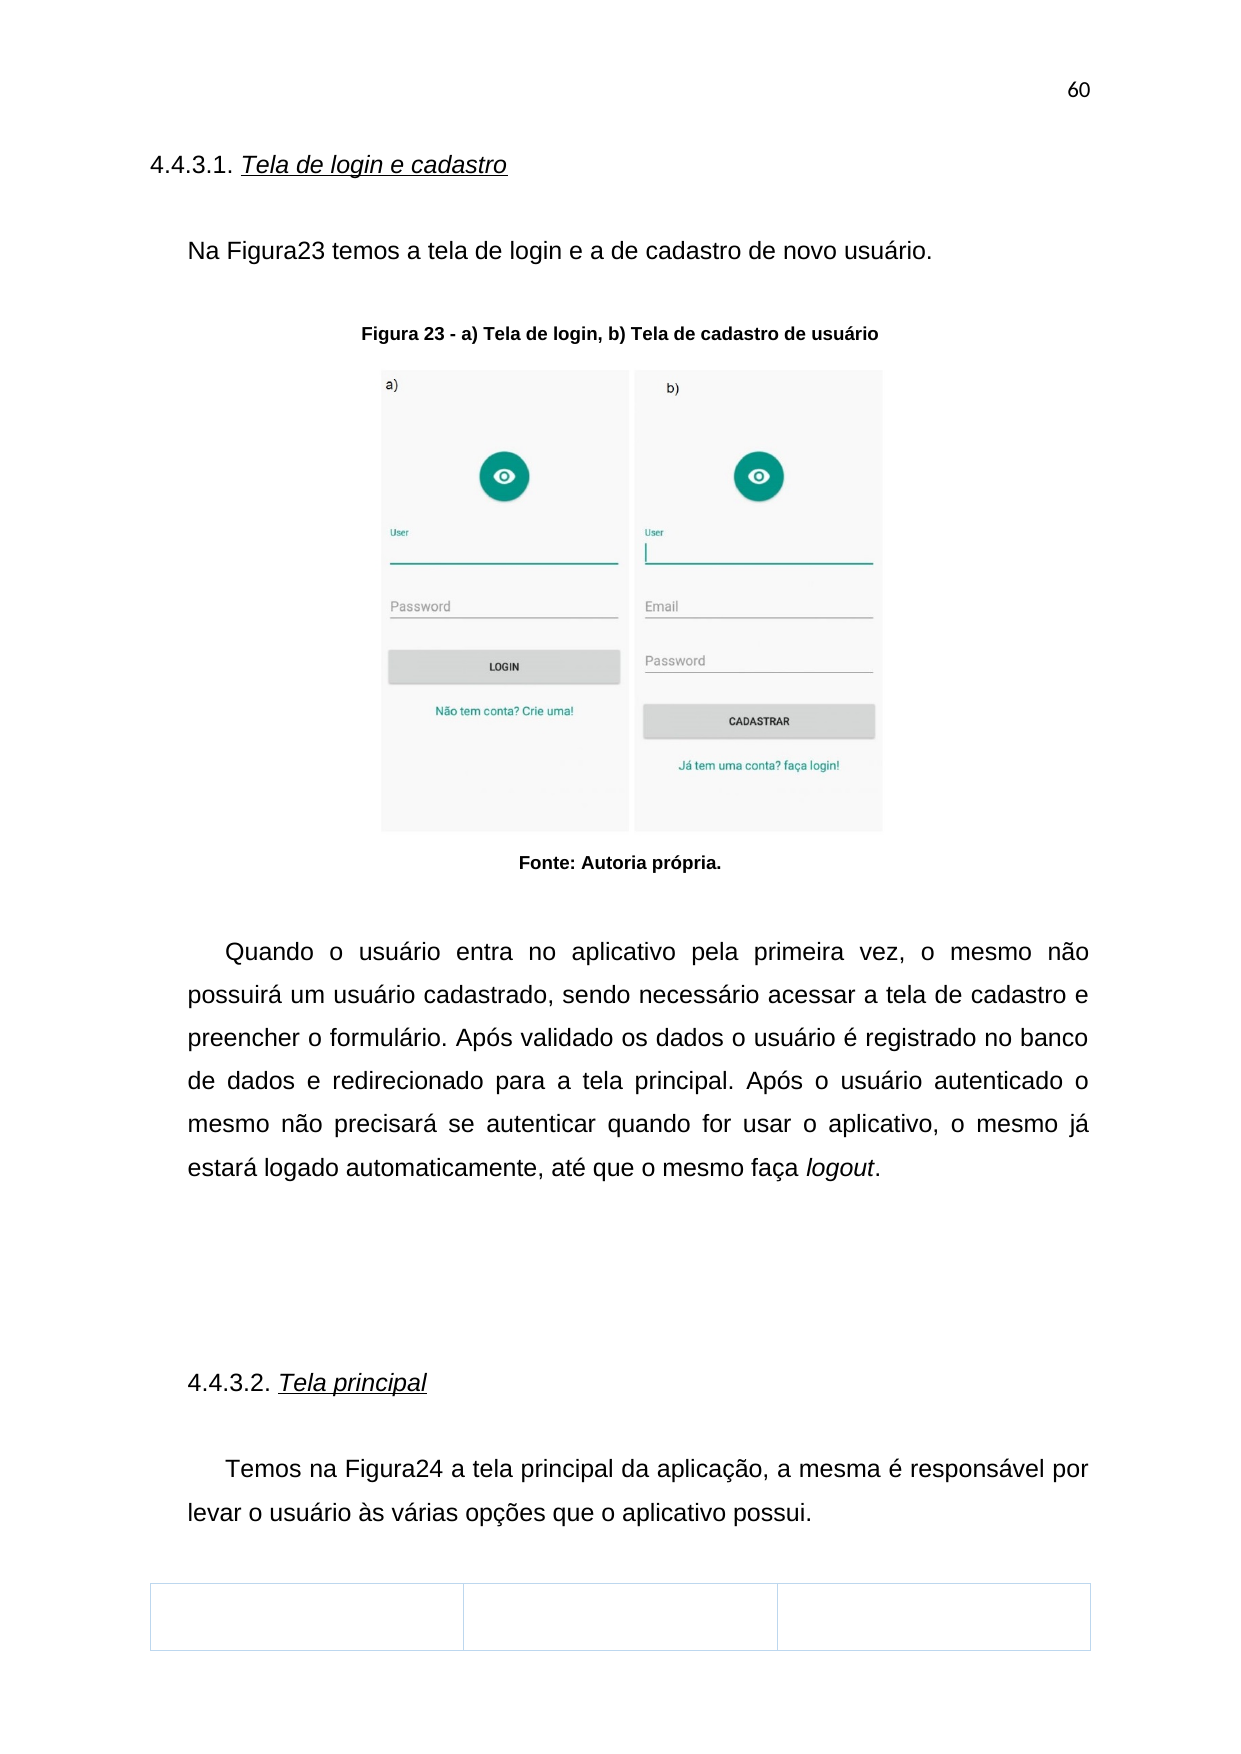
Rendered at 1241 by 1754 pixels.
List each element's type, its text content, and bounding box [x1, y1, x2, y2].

text 4.4.3.1. Tela de login e cadastro [150, 150, 1090, 179]
picture [375, 365, 888, 837]
text Figura 23 - a) Tela de login, b) Tela de cadastro de usuário [150, 322, 1090, 344]
text Quando o usuário entra no aplicativo pela primeira vez, o mesmo não possuirá um usuário cadastrado, sendo necessário acessar a tela de cadastro e preencher o formulário. Após validado os dados o usuário é registrado no banco de dados e redirecionado para a tela principal. Após o usuário autenticado o mesmo não precisará se autenticar quando for usar o aplicativo, o mesmo já estará logado automaticamente, até que o mesmo faça logout. [150, 937, 1090, 1181]
text Temos na Figura24 a tela principal da aplicação, a mesma é responsável por levar o usuário às várias opções que o aplicativo possui. [187, 1454, 1090, 1526]
text 4.4.3.2. Tela principal [187, 1368, 1090, 1397]
text Fonte: Autoria própria. [150, 851, 1090, 873]
text Na Figura23 temos a tela de login e a de cadastro de novo usuário. [150, 236, 1090, 265]
